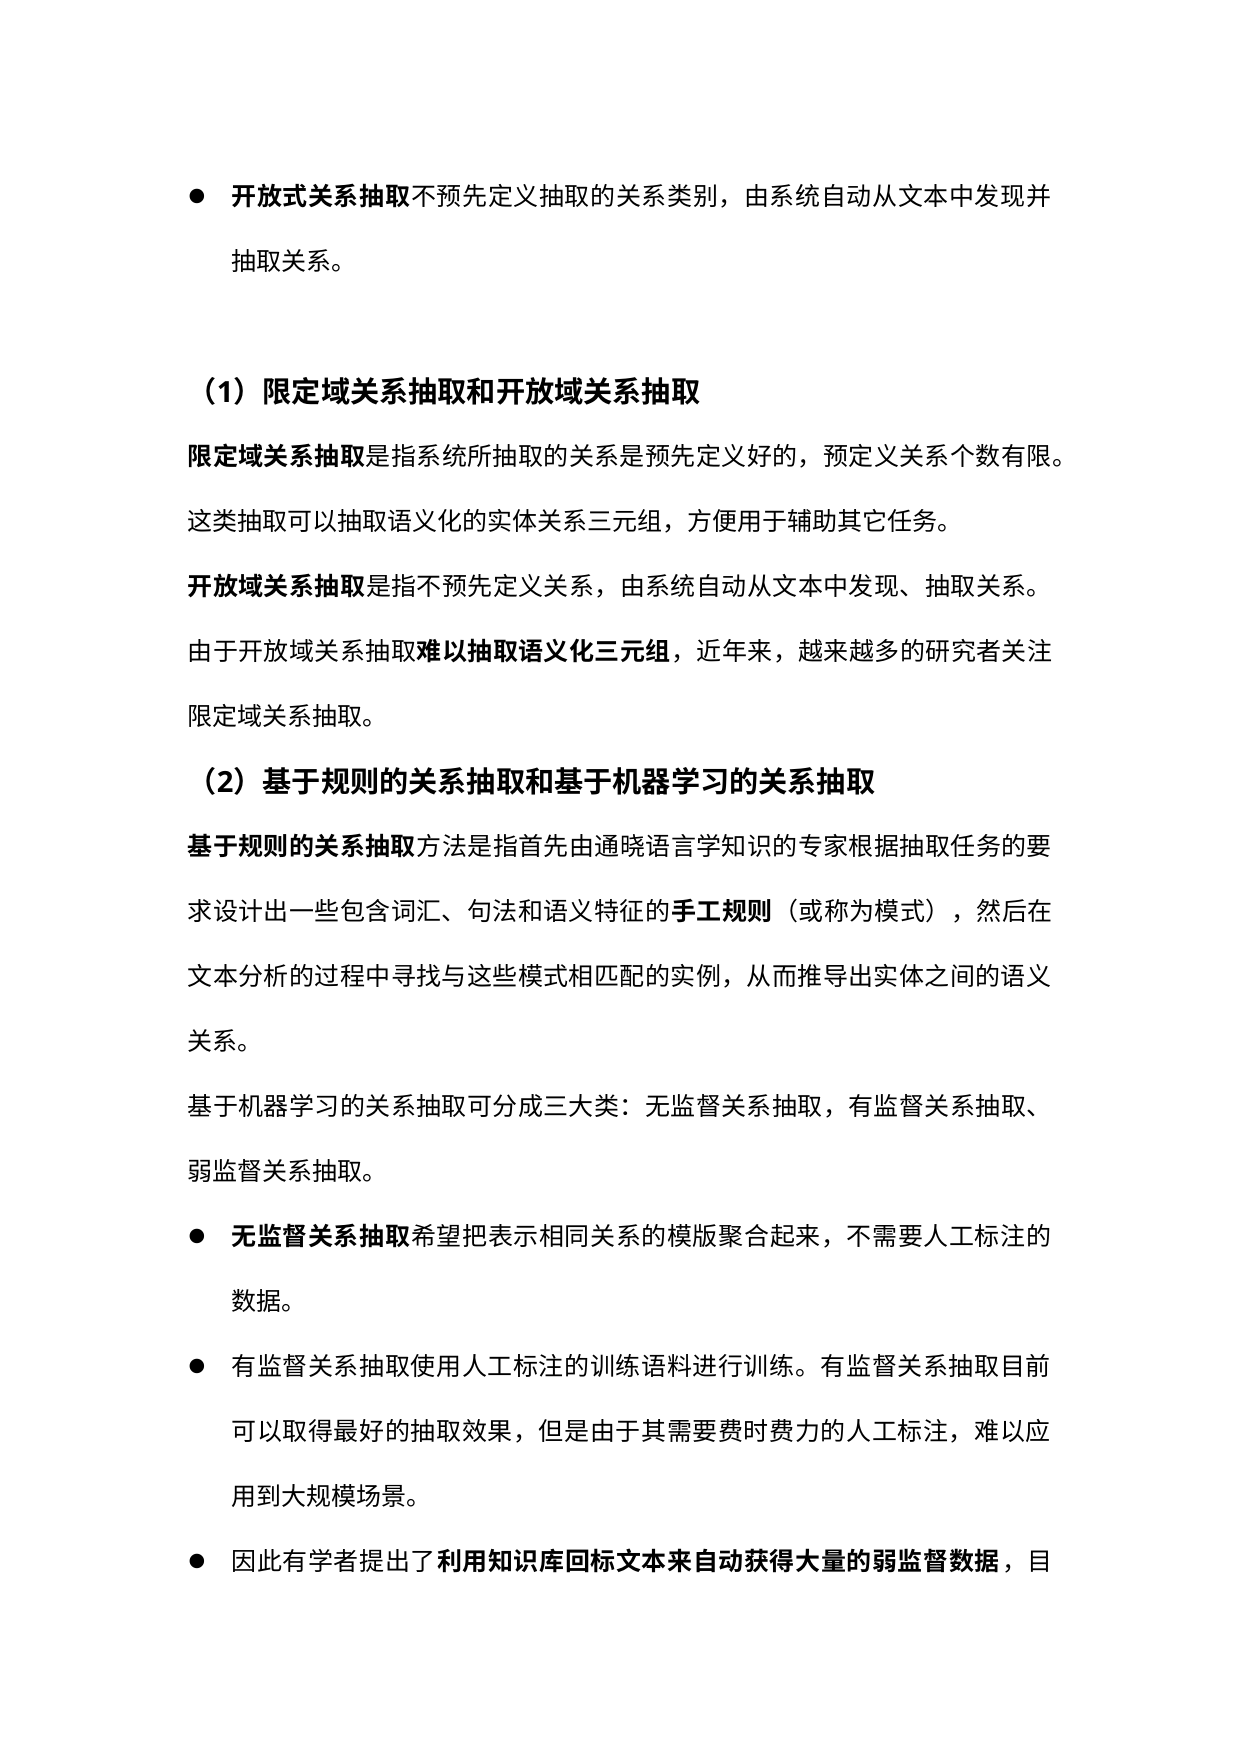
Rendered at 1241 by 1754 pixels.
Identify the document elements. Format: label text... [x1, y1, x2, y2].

text （2）基于规则的关系抽取和基于机器学习的关系抽取 [187, 747, 1053, 812]
text 限定域关系抽取是指系统所抽取的关系是预先定义好的，预定义关系个数有限。这类抽取可以抽取语义化的实体关系三元组，方便用于辅助其它任务。 [187, 422, 1053, 552]
list 开放式关系抽取不预先定义抽取的关系类别，由系统自动从文本中发现并抽取关系。 [187, 162, 1053, 292]
text 基于规则的关系抽取方法是指首先由通晓语言学知识的专家根据抽取任务的要求设计出一些包含词汇、句法和语义特征的手工规则（或称为模式），然后在文本分析的过程中寻找与这些模式相匹配的实例，从而推导出实体之间的语义关系。 [187, 812, 1053, 1072]
text （1）限定域关系抽取和开放域关系抽取 [187, 357, 1053, 422]
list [187, 1527, 1053, 1592]
list 无监督关系抽取希望把表示相同关系的模版聚合起来，不需要人工标注的数据。 [187, 1202, 1053, 1332]
list 有监督关系抽取使用人工标注的训练语料进行训练。有监督关系抽取目前可以取得最好的抽取效果，但是由于其需要费时费力的人工标注，难以应用到大规模场景。 [187, 1332, 1053, 1527]
text 基于机器学习的关系抽取可分成三大类：无监督关系抽取，有监督关系抽取、弱监督关系抽取。 [187, 1072, 1053, 1202]
text 开放域关系抽取是指不预先定义关系，由系统自动从文本中发现、抽取关系。由于开放域关系抽取难以抽取语义化三元组，近年来，越来越多的研究者关注限定域关系抽取。 [187, 552, 1053, 747]
